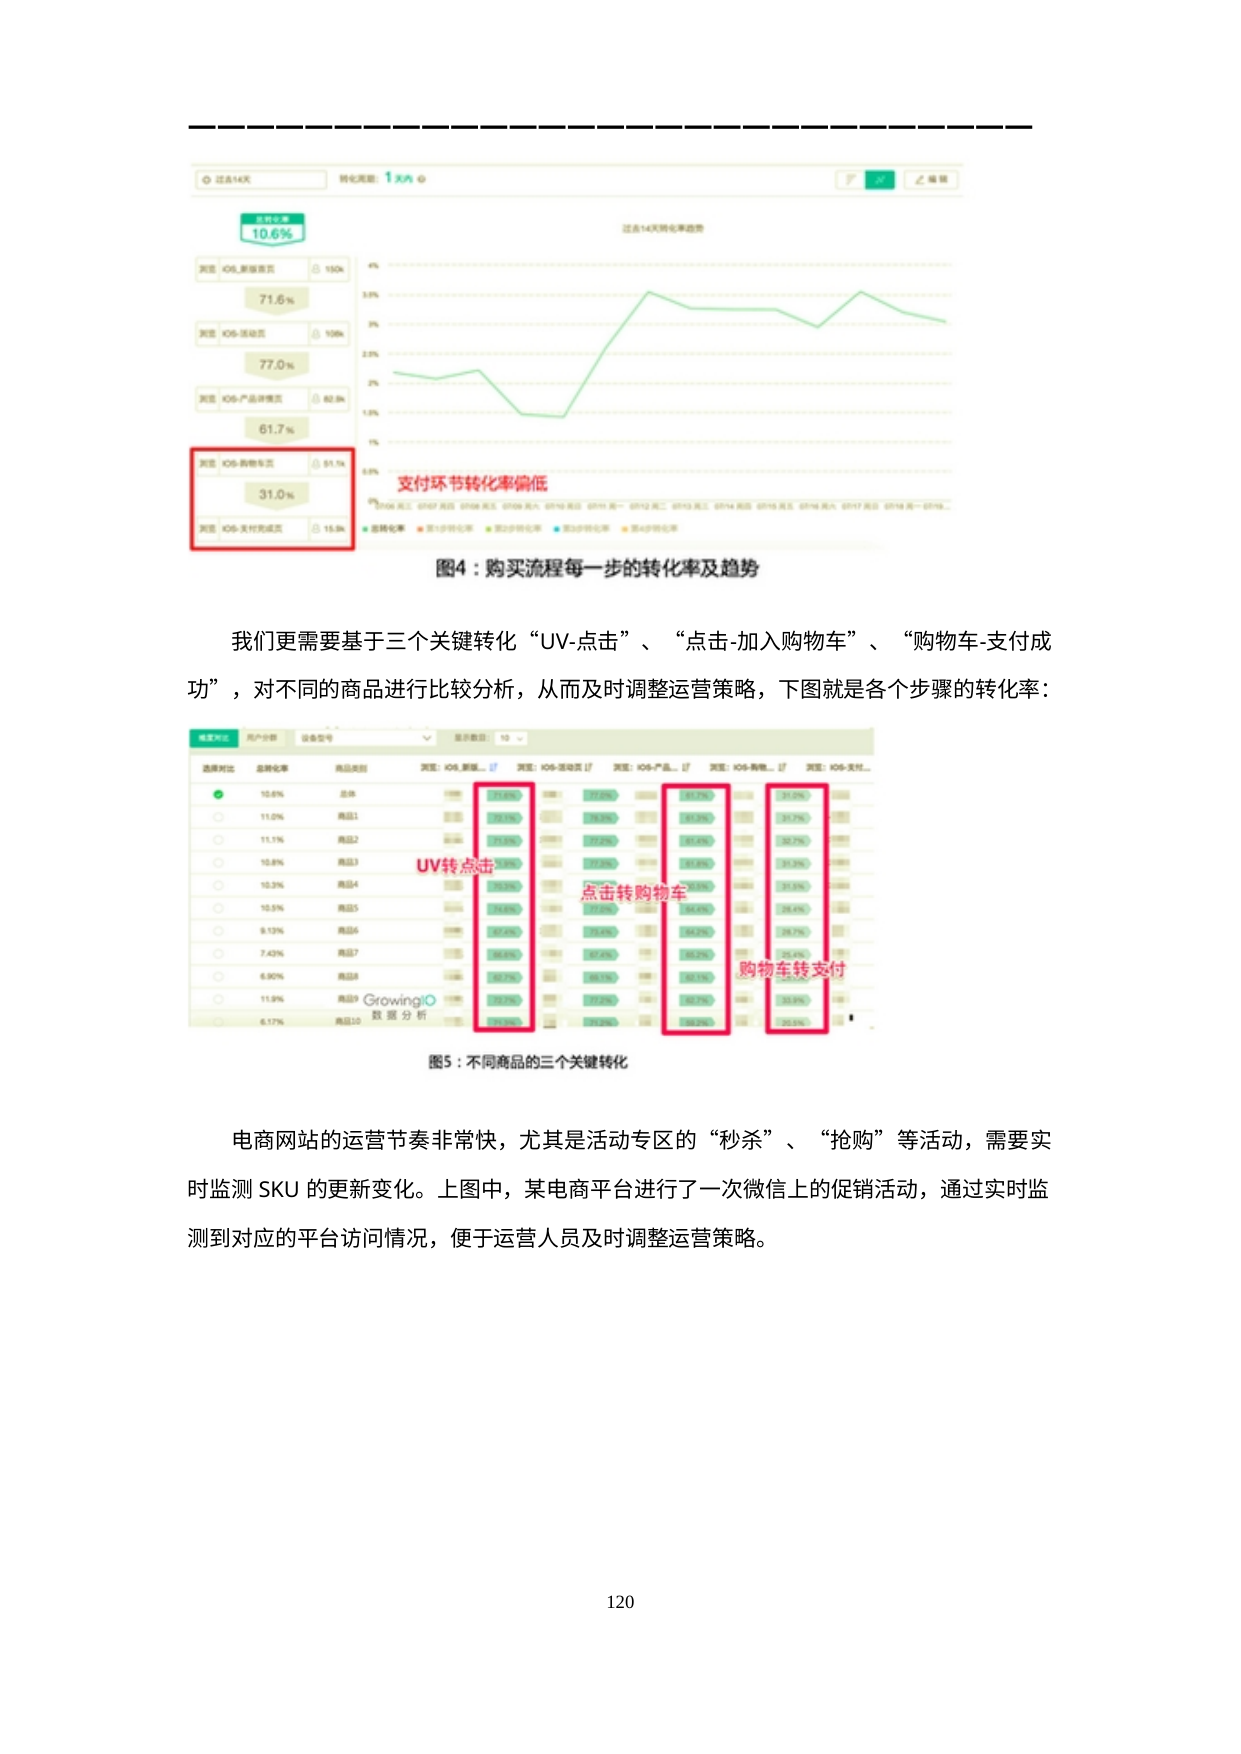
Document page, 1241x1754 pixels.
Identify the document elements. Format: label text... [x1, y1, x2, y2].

text 电商网站的运营节奏非常快，尤其是活动专区的“秒杀”、“抢购”等活动，需要实时监测 SKU 的更新变化。上图中，某电商平台进行了一次微信上的促销活动，通过实时监测到对应的平台访问情况，便于运营人员及时调整运营策略。 [187, 1123, 1053, 1253]
text 我们更需要基于三个关键转化“UV-点击”、“点击-加入购物车”、“购物车-支付成功”，对不同的商品进行比较分析，从而及时调整运营策略，下图就是各个步骤的转化率： [187, 623, 1053, 704]
